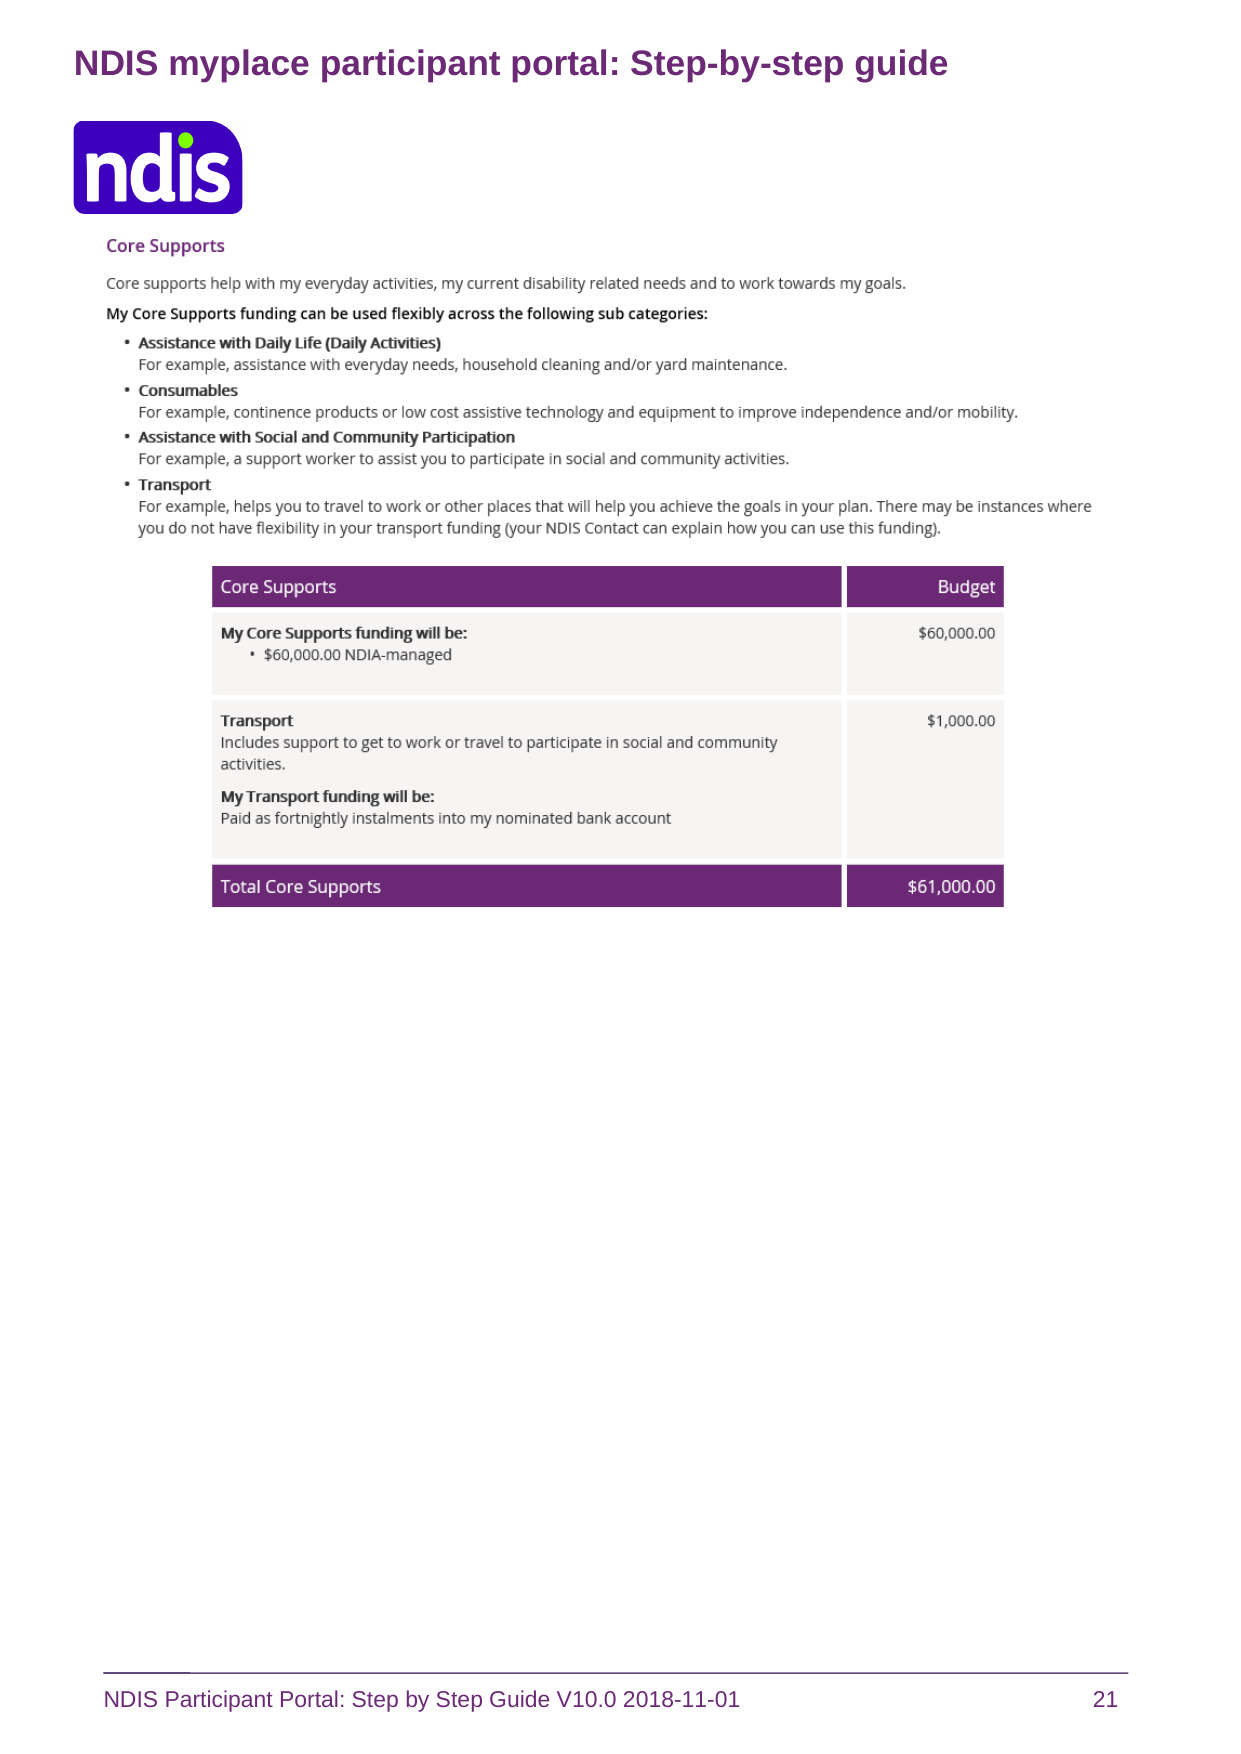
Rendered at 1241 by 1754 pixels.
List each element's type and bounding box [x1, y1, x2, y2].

picture [103, 225, 1099, 932]
picture [73, 121, 243, 214]
